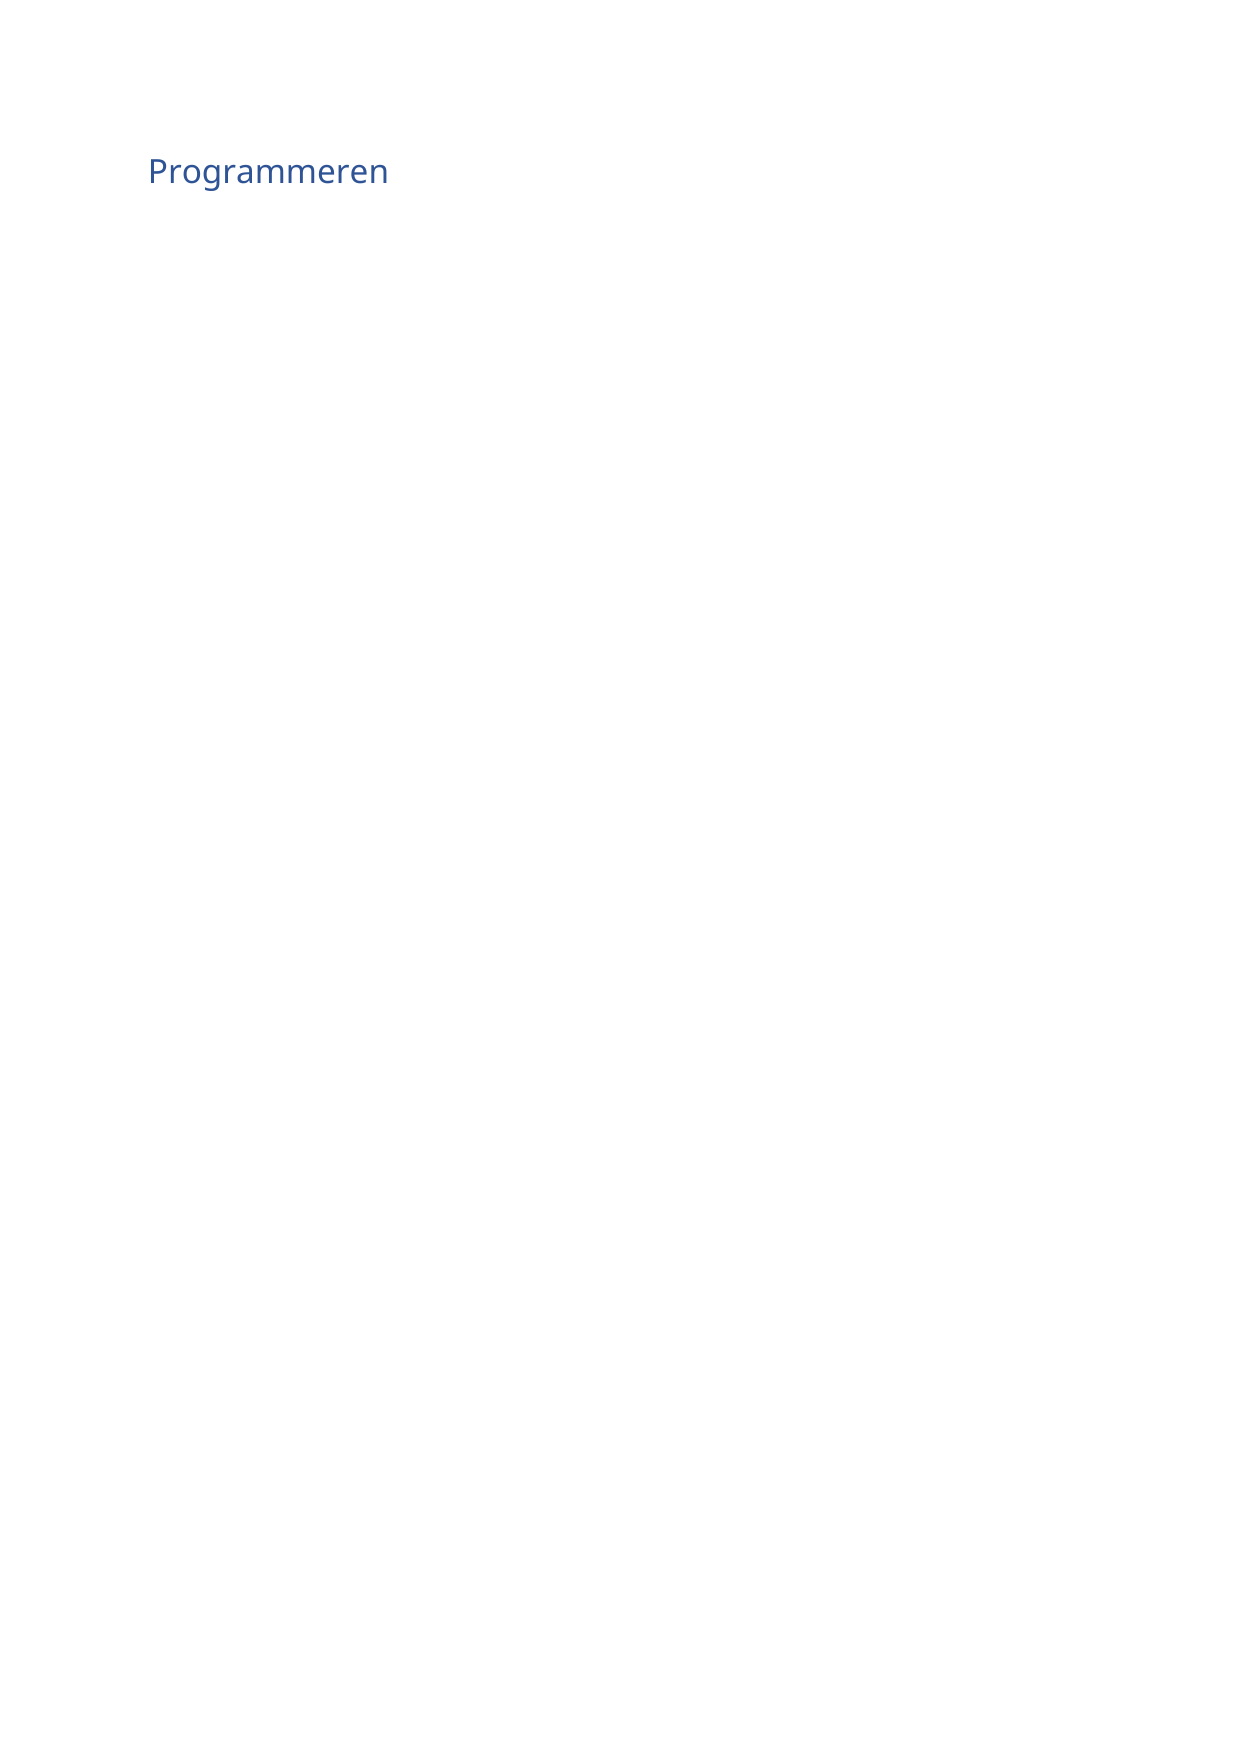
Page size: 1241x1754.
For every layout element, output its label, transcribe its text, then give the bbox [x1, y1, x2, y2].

subtitle Programmeren [148, 148, 1093, 193]
